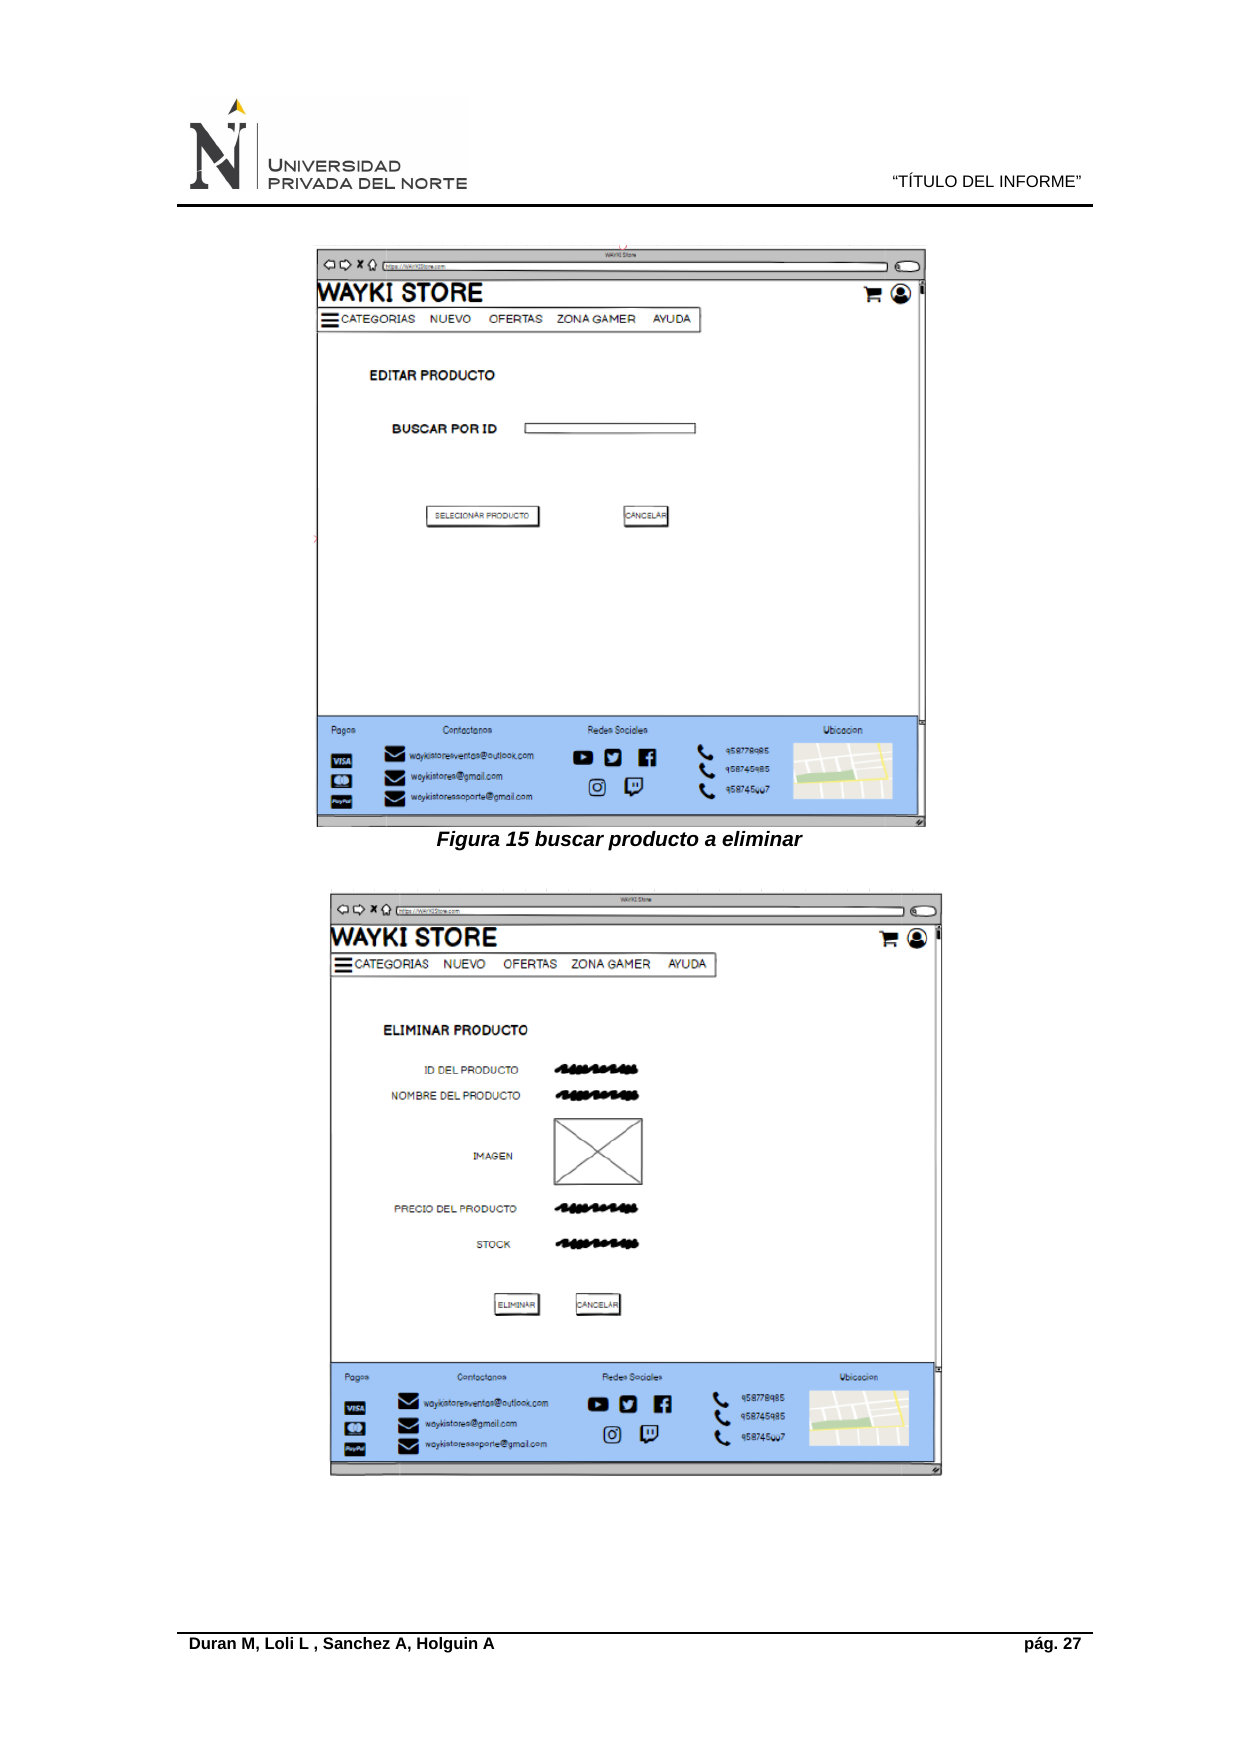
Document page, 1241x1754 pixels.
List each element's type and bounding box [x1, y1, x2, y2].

picture [313, 245, 927, 826]
picture [188, 95, 469, 191]
picture [327, 889, 943, 1477]
